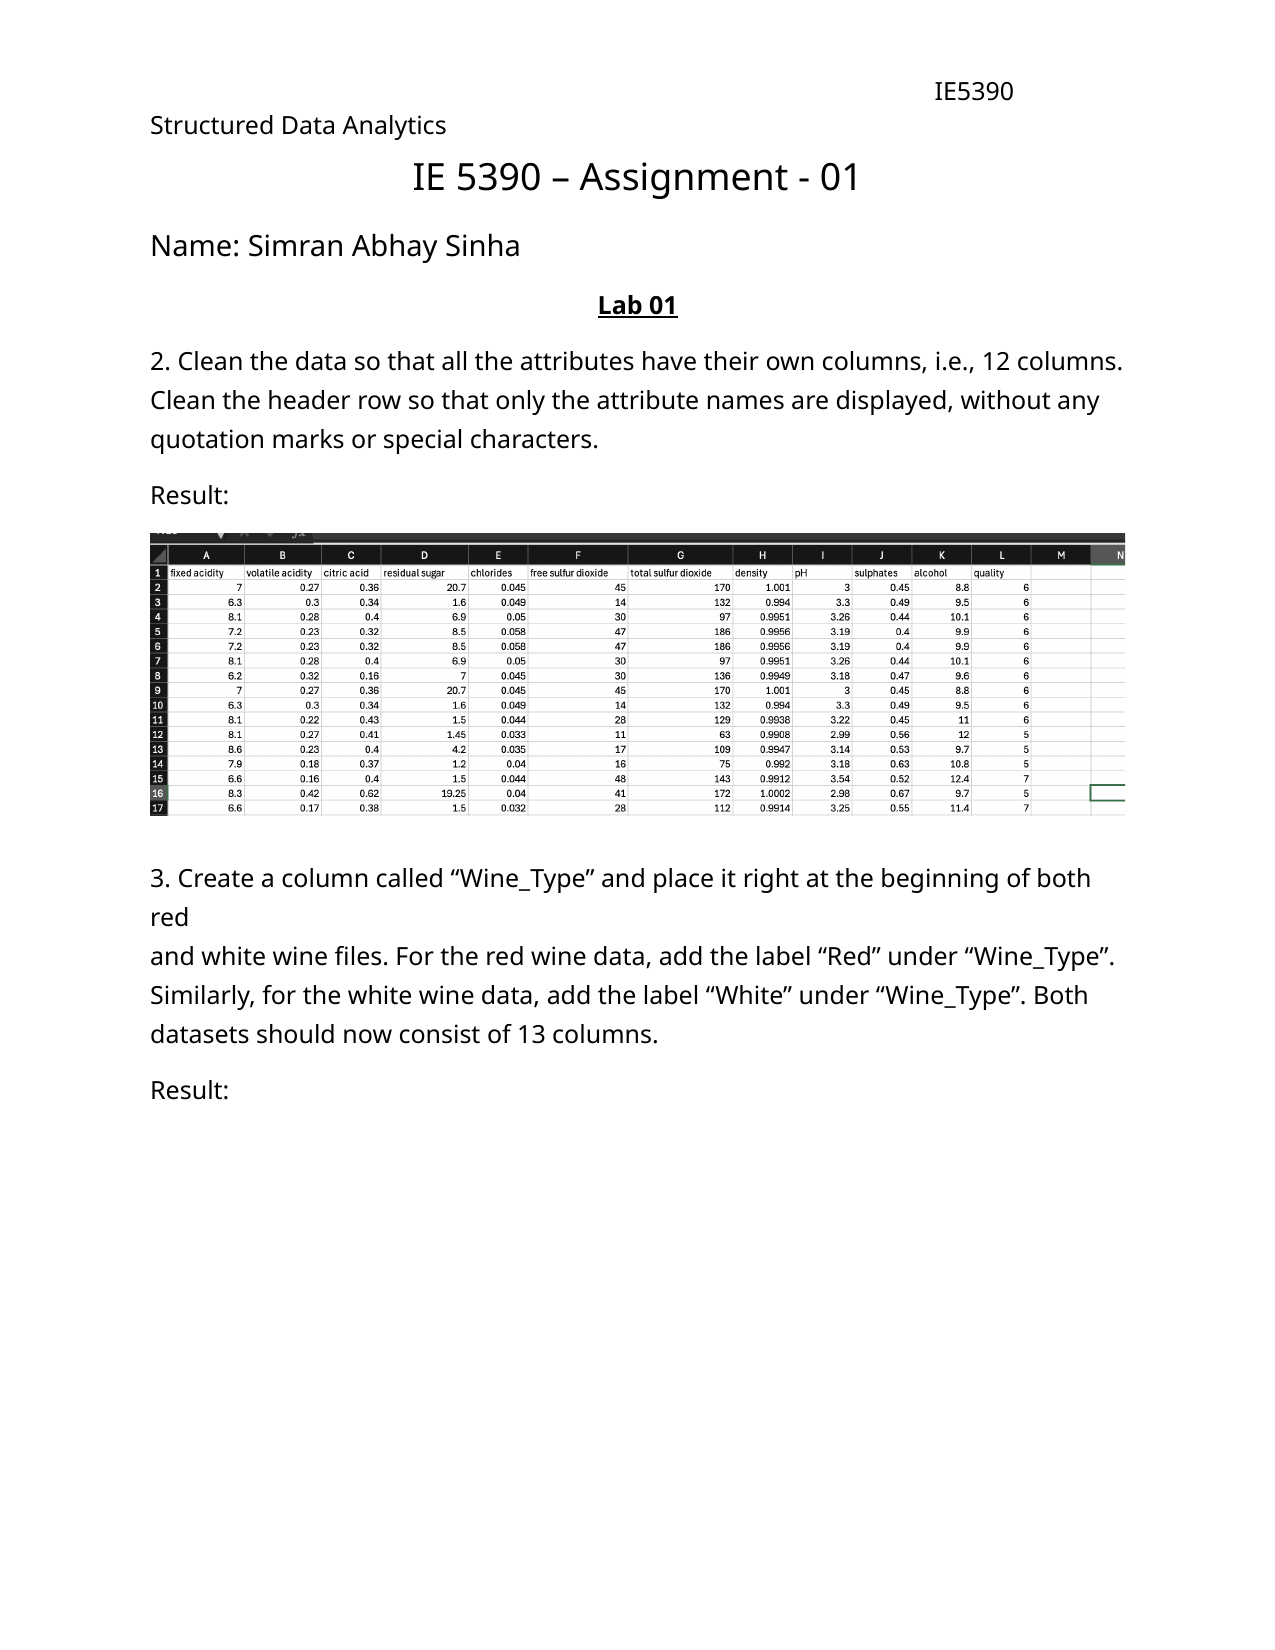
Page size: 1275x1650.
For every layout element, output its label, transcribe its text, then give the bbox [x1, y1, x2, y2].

text Name: Simran Abhay Sinha [150, 225, 1125, 265]
text IE 5390 – Assignment - 01 [150, 150, 1125, 201]
text 2. Clean the data so that all the attributes have their own columns, i.e., 12 columns. Clean the header row so that only the attribute names are displayed, without any quotation marks or special characters. [150, 343, 1125, 456]
picture [150, 533, 1125, 816]
text Result: [150, 478, 1125, 512]
text Lab 01 [150, 288, 1125, 322]
text Result: [150, 1073, 1125, 1107]
text 3. Create a column called “Wine_Type” and place it right at the beginning of both red and white wine files. For the red wine data, add the label “Red” under “Wine_Type”. Similarly, for the white wine data, add the label “White” under “Wine_Type”. Both datasets should now consist of 13 columns. [150, 816, 1125, 1051]
